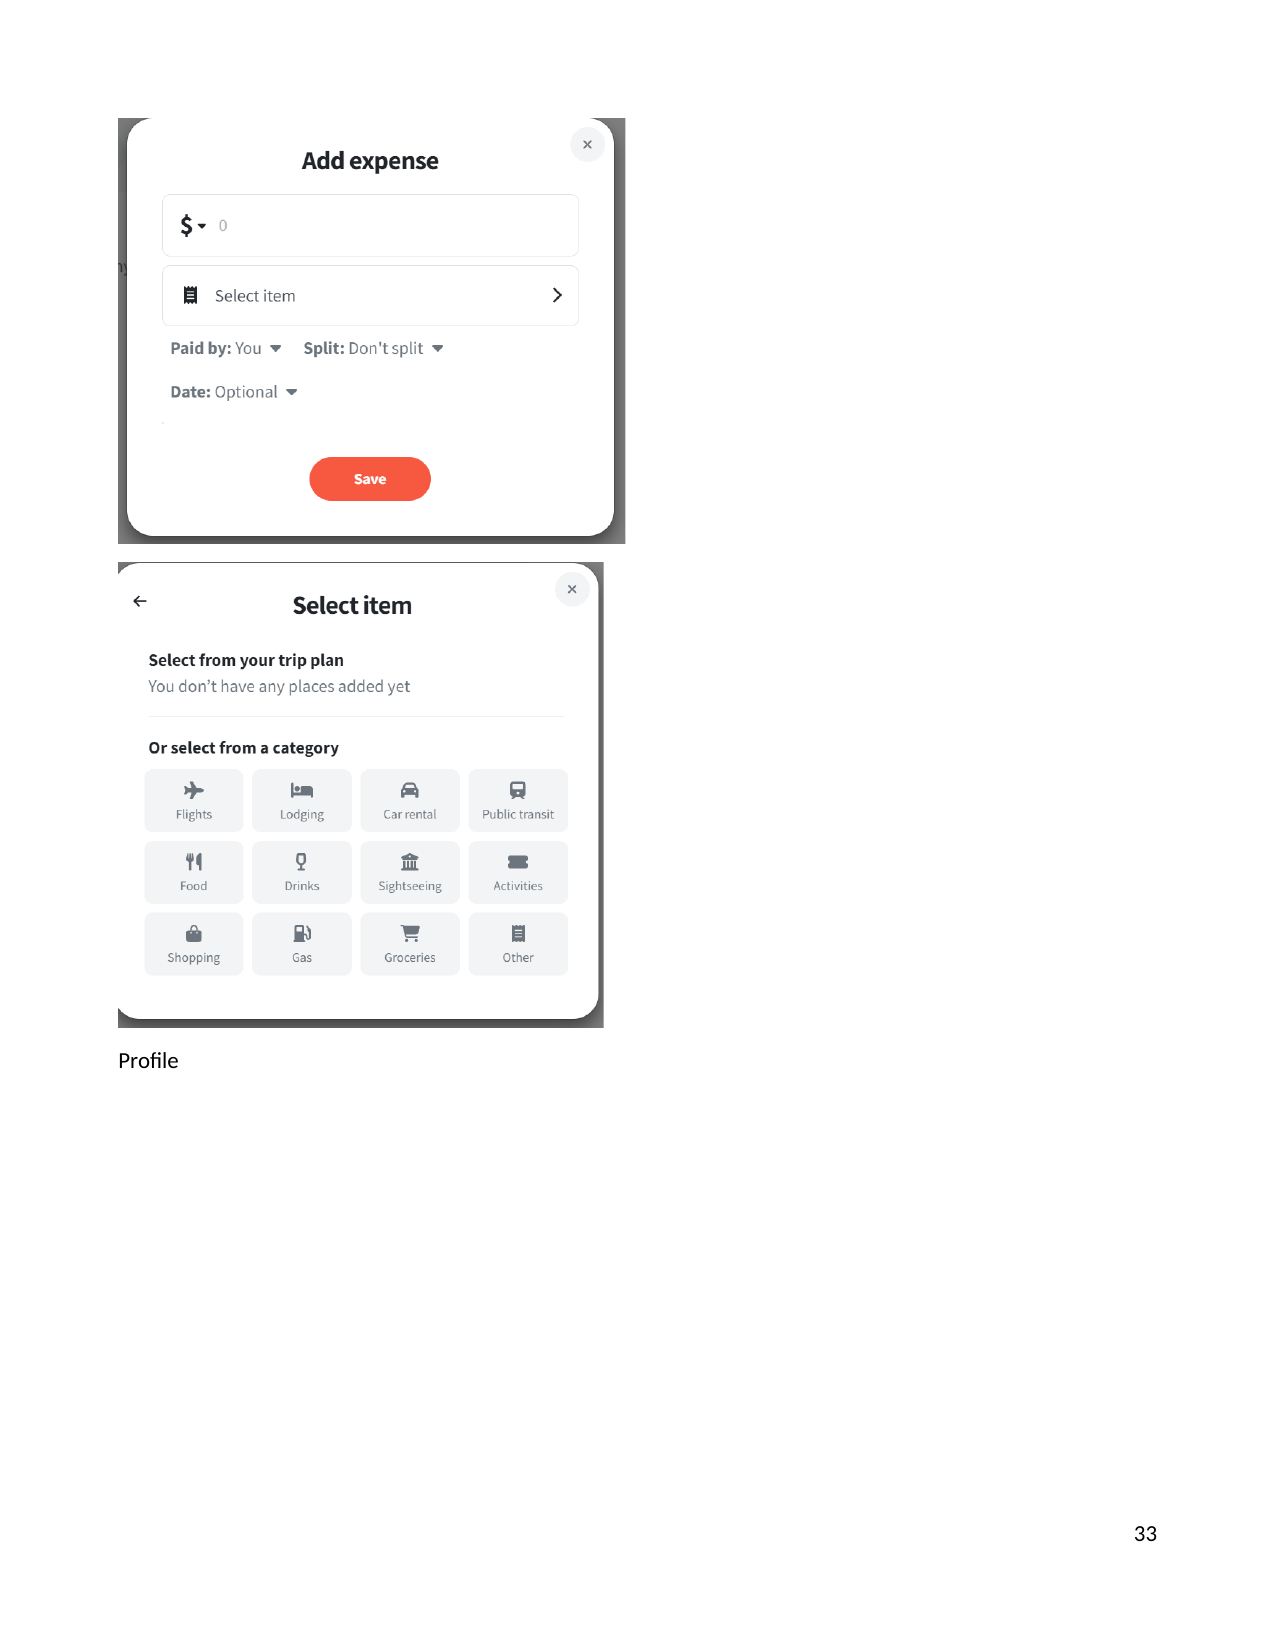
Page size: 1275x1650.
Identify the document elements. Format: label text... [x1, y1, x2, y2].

picture [118, 562, 604, 1028]
text Profile [118, 1046, 1157, 1074]
picture [118, 118, 626, 544]
